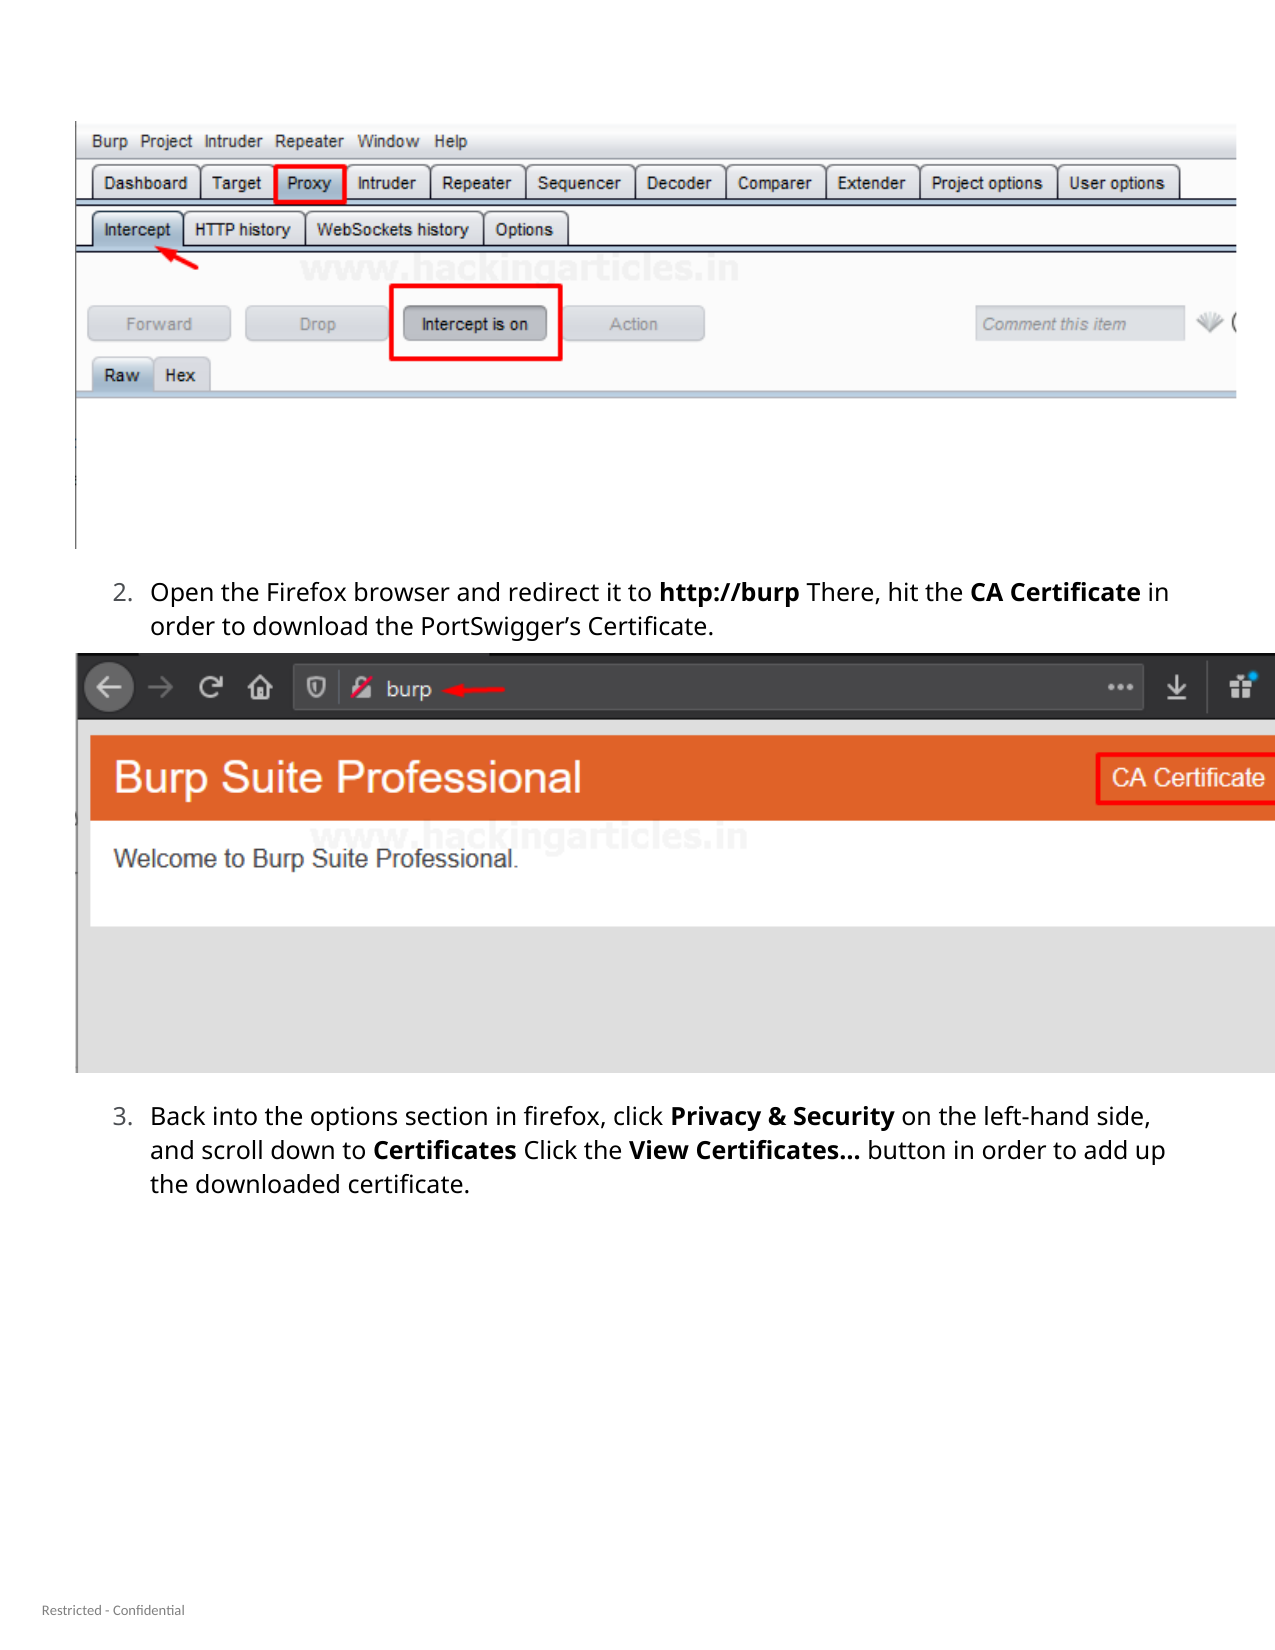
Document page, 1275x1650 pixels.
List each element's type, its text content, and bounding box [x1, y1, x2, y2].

list Back into the options section in firefox, click Privacy & Security on the left-hand side, and scroll down to Certificates Click the View Certificates… button in order to add up the downloaded certificate. [112, 1098, 1200, 1200]
list Open the Firefox browser and redirect it to http://burp There, hit the CA Certificate in order to download the PortSwigger’s Certificate. [112, 575, 1200, 643]
picture [75, 653, 1275, 1073]
picture [75, 121, 1237, 549]
